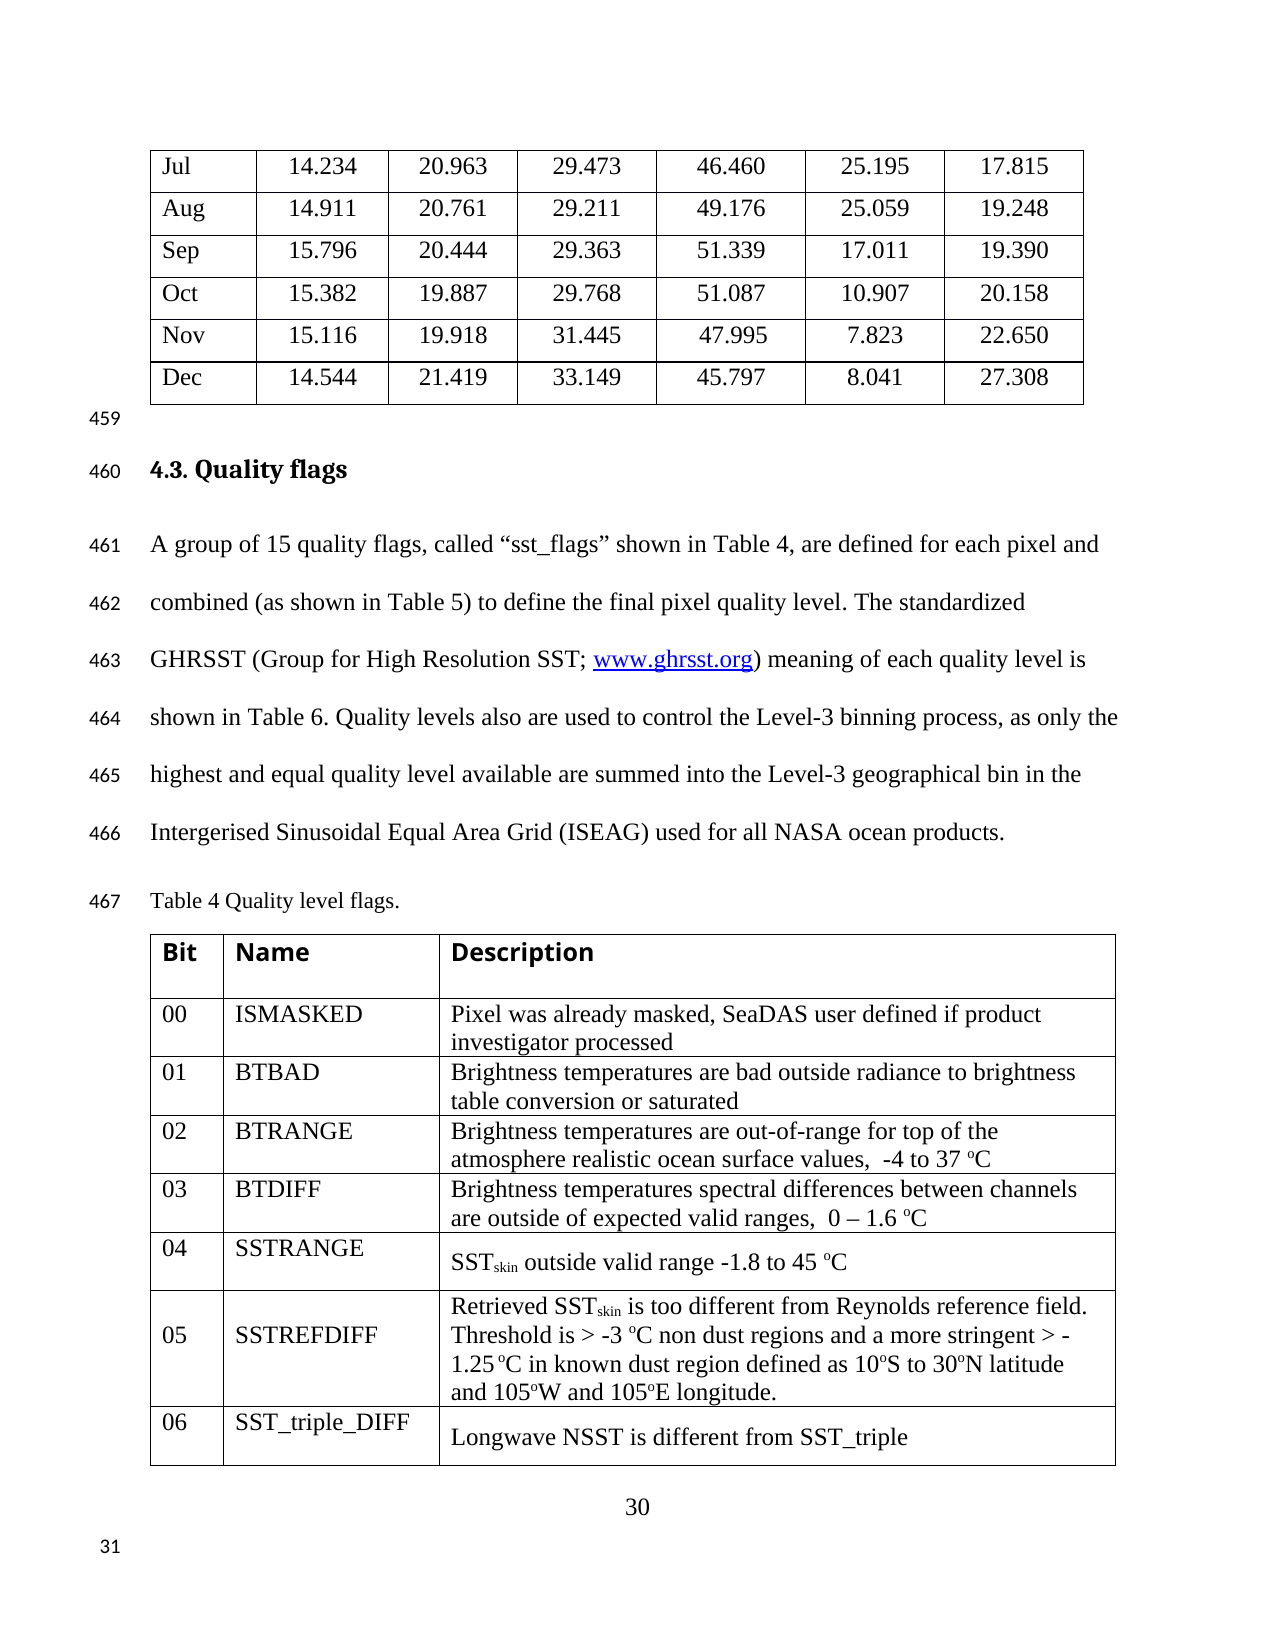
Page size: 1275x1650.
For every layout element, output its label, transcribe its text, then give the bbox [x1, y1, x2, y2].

table_cell Pixel was already masked, SeaDAS user defined if product investigator processed [440, 999, 1115, 1056]
text A group of 15 quality flags, called “sst_flags” shown in Table 4, are defined for each pixel and combined (as shown in Table 5) to define the final pixel quality level. The standardized GHRSST (Group for High Resolution SST; www.ghrsst.org) meaning of each quality level is shown in Table 6. Quality levels also are used to control the Level-3 binning process, as only the highest and equal quality level available are summed into the Level-3 geographical bin in the Intergerised Sinusoidal Equal Area Grid (ISEAG) used for all NASA ocean products. [150, 529, 1125, 845]
table_cell Nov [151, 320, 256, 361]
table_cell 15.382 [257, 278, 388, 319]
table_cell 20.963 [389, 151, 517, 192]
table_cell 20.444 [389, 236, 517, 277]
table_cell SSTskin outside valid range -1.8 to 45 oC [440, 1233, 1115, 1290]
table_cell Brightness temperatures are bad outside radiance to brightness table conversion or saturated [440, 1057, 1115, 1115]
table_cell 14.911 [257, 193, 388, 234]
table_cell 04 [151, 1233, 223, 1290]
table_cell Dec [151, 363, 256, 404]
table_cell 02 [151, 1116, 223, 1173]
table_cell SST_triple_DIFF [224, 1407, 439, 1465]
table_cell 10.907 [806, 278, 944, 319]
table_cell 49.176 [657, 193, 805, 234]
table_cell 33.149 [518, 363, 656, 404]
table_cell Retrieved SSTskin is too different from Reynolds reference field. Threshold is > -3 oC non dust regions and a more stringent > -1.25 oC in known dust region defined as 10oS to 30oN latitude and 105oW and 105oE longitude. [440, 1291, 1115, 1406]
table_cell 46.460 [657, 151, 805, 192]
table_cell 29.363 [518, 236, 656, 277]
table_cell 06 [151, 1407, 223, 1465]
table_cell 17.011 [806, 236, 944, 277]
table_cell 15.796 [257, 236, 388, 277]
table_cell 51.087 [657, 278, 805, 319]
table_cell 7.823 [806, 320, 944, 361]
table_cell 19.887 [389, 278, 517, 319]
table_header Description [440, 935, 1115, 998]
table_cell 19.390 [945, 236, 1083, 277]
table_cell 19.918 [389, 320, 517, 361]
table_cell BTBAD [224, 1057, 439, 1115]
table_cell Aug [151, 193, 256, 234]
table_cell 29.473 [518, 151, 656, 192]
table_cell 25.195 [806, 151, 944, 192]
table_cell 27.308 [945, 363, 1083, 404]
table_cell Sep [151, 236, 256, 277]
table_cell 47.995 [657, 320, 805, 361]
table_cell 20.761 [389, 193, 517, 234]
table_cell Longwave NSST is different from SST_triple [440, 1407, 1115, 1465]
table_cell Brightness temperatures spectral differences between channels are outside of expected valid ranges, 0 – 1.6 oC [440, 1174, 1115, 1232]
table_cell 31.445 [518, 320, 656, 361]
table_cell 03 [151, 1174, 223, 1232]
table_cell 19.248 [945, 193, 1083, 234]
table_header Name [224, 935, 439, 998]
table_cell Oct [151, 278, 256, 319]
table_cell 14.544 [257, 363, 388, 404]
table_cell BTRANGE [224, 1116, 439, 1173]
table_cell 29.768 [518, 278, 656, 319]
table_cell 22.650 [945, 320, 1083, 361]
table_cell 45.797 [657, 363, 805, 404]
table_cell 14.234 [257, 151, 388, 192]
table_cell 29.211 [518, 193, 656, 234]
text Table 4 Quality level flags. [150, 887, 1125, 913]
table_header Bit [151, 935, 223, 998]
table_cell 20.158 [945, 278, 1083, 319]
table_cell Brightness temperatures are out-of-range for top of the atmosphere realistic ocean surface values, -4 to 37 oC [440, 1116, 1115, 1173]
table_cell 15.116 [257, 320, 388, 361]
table_cell SSTRANGE [224, 1233, 439, 1290]
table_cell 25.059 [806, 193, 944, 234]
table_cell 21.419 [389, 363, 517, 404]
table_cell 00 [151, 999, 223, 1056]
table_cell BTDIFF [224, 1174, 439, 1232]
subtitle Quality flags [150, 454, 1125, 486]
table_cell 51.339 [657, 236, 805, 277]
table_cell 05 [151, 1291, 223, 1406]
table_cell Jul [151, 151, 256, 192]
table_cell 17.815 [945, 151, 1083, 192]
table_cell 8.041 [806, 363, 944, 404]
table_cell 01 [151, 1057, 223, 1115]
table_cell ISMASKED [224, 999, 439, 1056]
table_cell SSTREFDIFF [224, 1291, 439, 1406]
